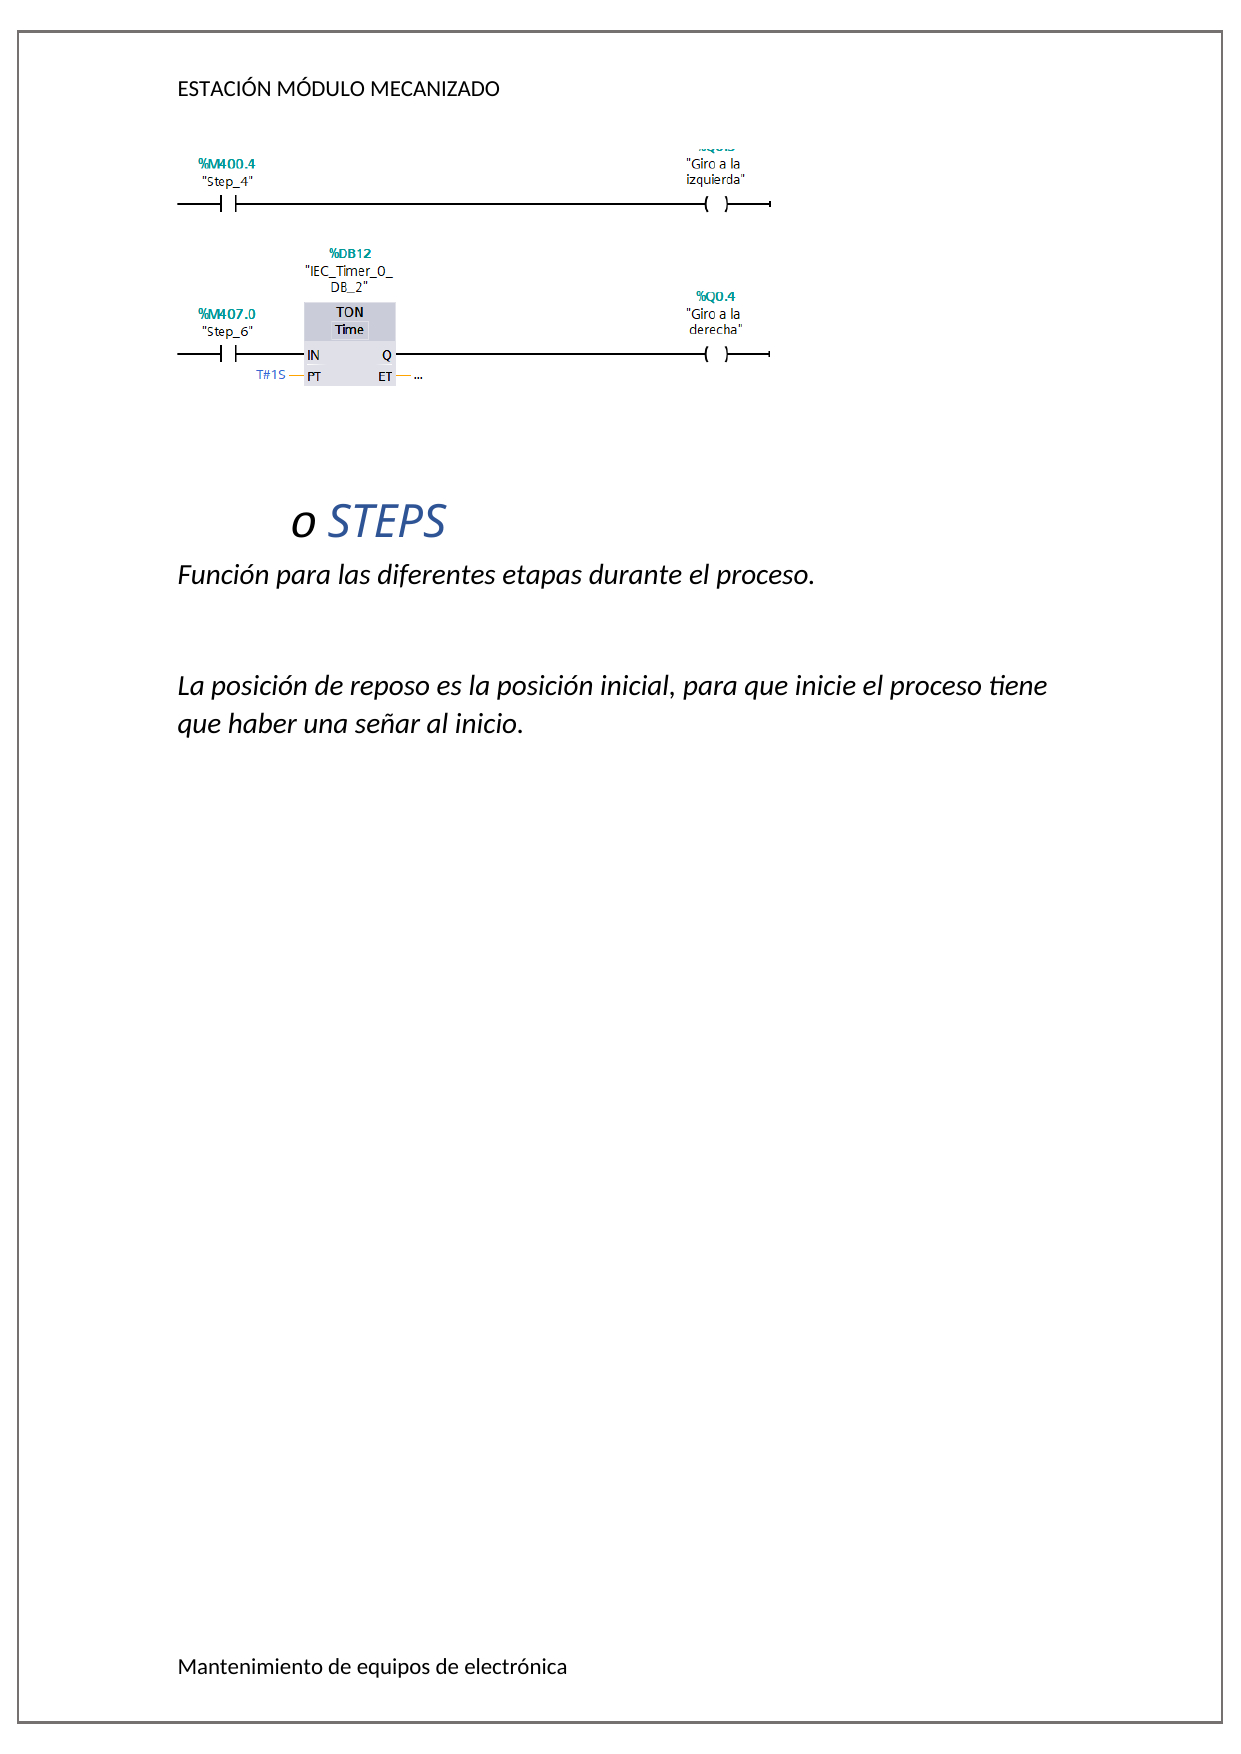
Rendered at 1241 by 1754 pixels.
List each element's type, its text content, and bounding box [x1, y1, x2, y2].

text Función para las diferentes etapas durante el proceso. [177, 556, 1063, 592]
picture [177, 149, 809, 410]
subtitle STEPS [290, 489, 1063, 551]
text La posición de reposo es la posición inicial, para que inicie el proceso tiene que haber una señar al inicio. [177, 667, 1063, 741]
